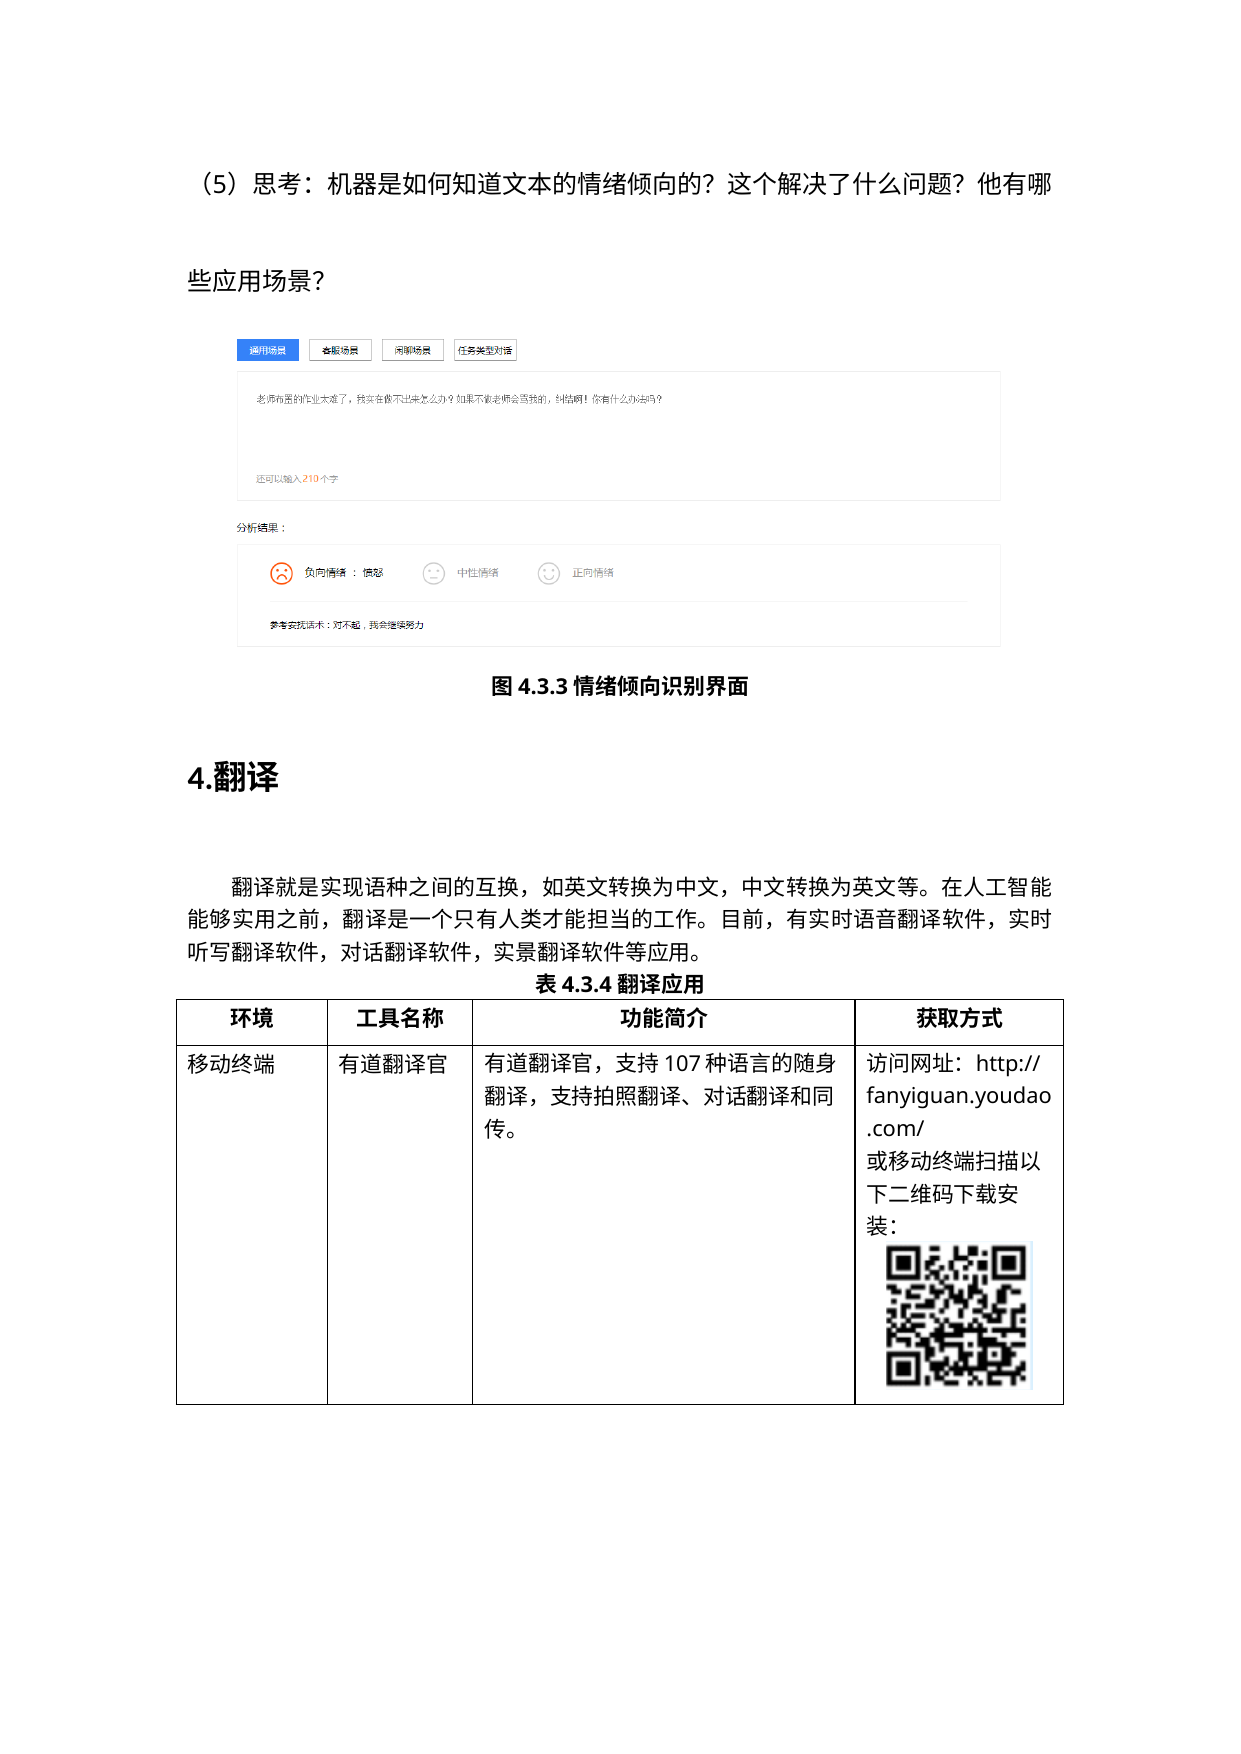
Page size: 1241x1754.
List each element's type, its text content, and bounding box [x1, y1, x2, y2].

list 思考：机器是如何知道文本的情绪倾向的？这个解决了什么问题？他有哪些应用场景？ [187, 150, 1053, 312]
picture [227, 330, 1013, 655]
list 图4.3.3 情绪倾向识别界面 [187, 669, 1053, 701]
subtitle 4.翻译 [187, 744, 1053, 809]
table_header 获取方式 [856, 1000, 1063, 1045]
picture [886, 1241, 1033, 1390]
table_header 功能简介 [473, 1000, 854, 1045]
list 翻译就是实现语种之间的互换，如英文转换为中文，中文转换为英文等。在人工智能能够实用之前，翻译是一个只有人类才能担当的工作。目前，有实时语音翻译软件，实时听写翻译软件，对话翻译软件，实景翻译软件等应用。 [187, 869, 1053, 967]
table_cell 移动终端 [177, 1046, 327, 1404]
text 表4.3.4 翻译应用 [187, 967, 1053, 999]
table_cell 有道翻译官 [328, 1046, 472, 1404]
table_cell 有道翻译官，支持107种语言的随身翻译，支持拍照翻译、对话翻译和同传。 [473, 1046, 854, 1404]
table_header 环境 [177, 1000, 327, 1045]
table_cell 访问网址：http://fanyiguan.youdao.com/ 或移动终端扫描以下二维码下载安装： [856, 1046, 1063, 1404]
table_header 工具名称 [328, 1000, 472, 1045]
